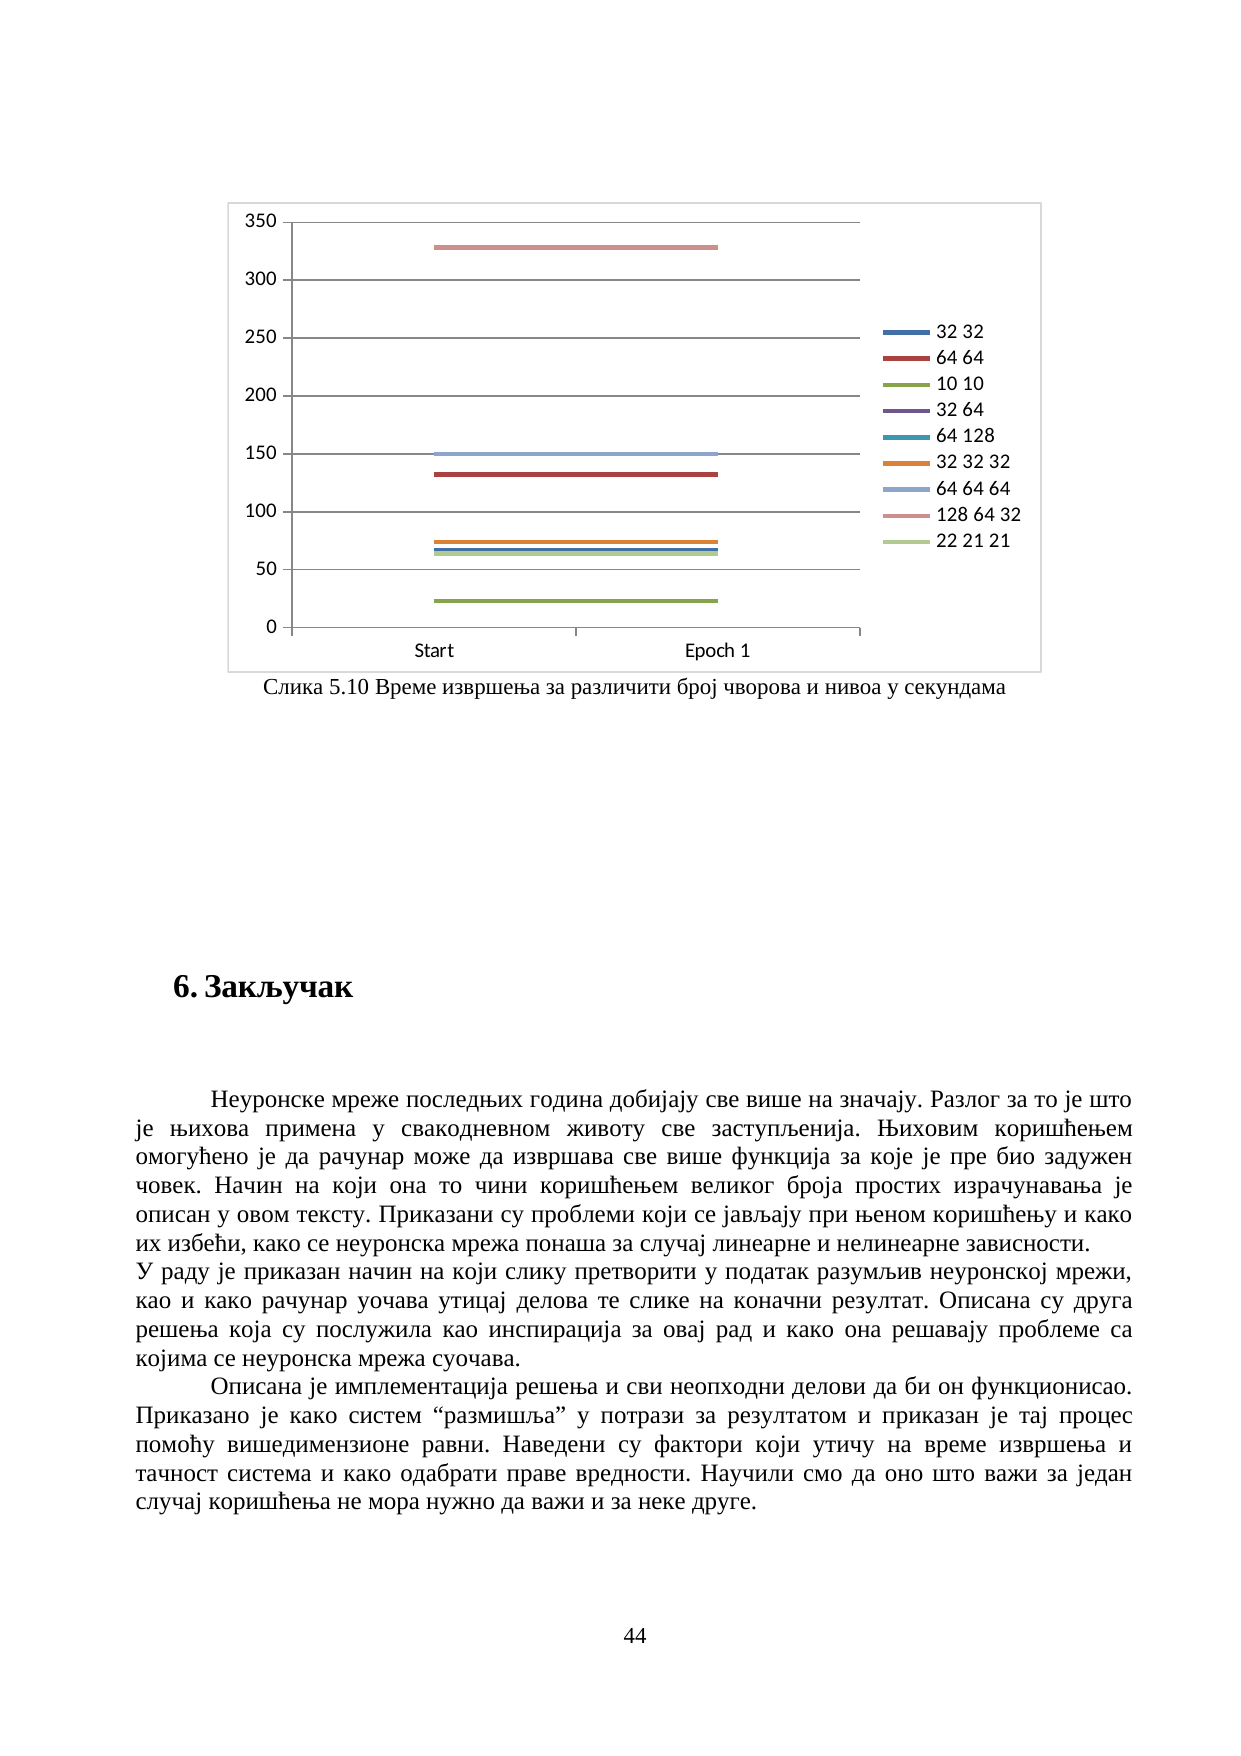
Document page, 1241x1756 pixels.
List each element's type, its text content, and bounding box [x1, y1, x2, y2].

subtitle Закључак [173, 966, 1134, 1004]
text Неуронске мреже последњих година добијају све више на значају. Разлог за то је што је њихова примена у свакодневном животу све заступљенија. Њиховим коришћењем омогућено је да рачунар може да извршава све више функција за које је пре био задужен човек. Начин на који она то чини коришћењем великог броја простих израчунавања је описан у овом тексту. Приказани су проблеми који се јављају при њеном коришћењу и како их избећи, како се неуронска мрежа понаша за случај линеарне и нелинеарне зависности. [135, 1084, 1134, 1256]
text Описана је имплементација решења и сви неопходни делови да би он функционисао. Приказано је како систем “размишља” у потрази за резултатом и приказан је тај процес помоћу вишедимензионе равни. Наведени су фактори који утичу на време извршења и тачност система и како одабрати праве вредности. Научили смо да оно што важи за један случај коришћења не мора нужно да важи и за неке друге. [135, 1371, 1134, 1515]
text У раду је приказан начин на који слику претворити у податак разумљив неуронској мрежи, као и како рачунар уочава утицај делова те слике на коначни резултат. Описана су друга решења која су послужила као инспирација за овај рад и како она решавају проблеме са којима се неуронска мрежа суочава. [135, 1256, 1134, 1371]
text Слика 5.10 Време извршења за различити број чворова и нивоа у секундама [135, 673, 1134, 699]
